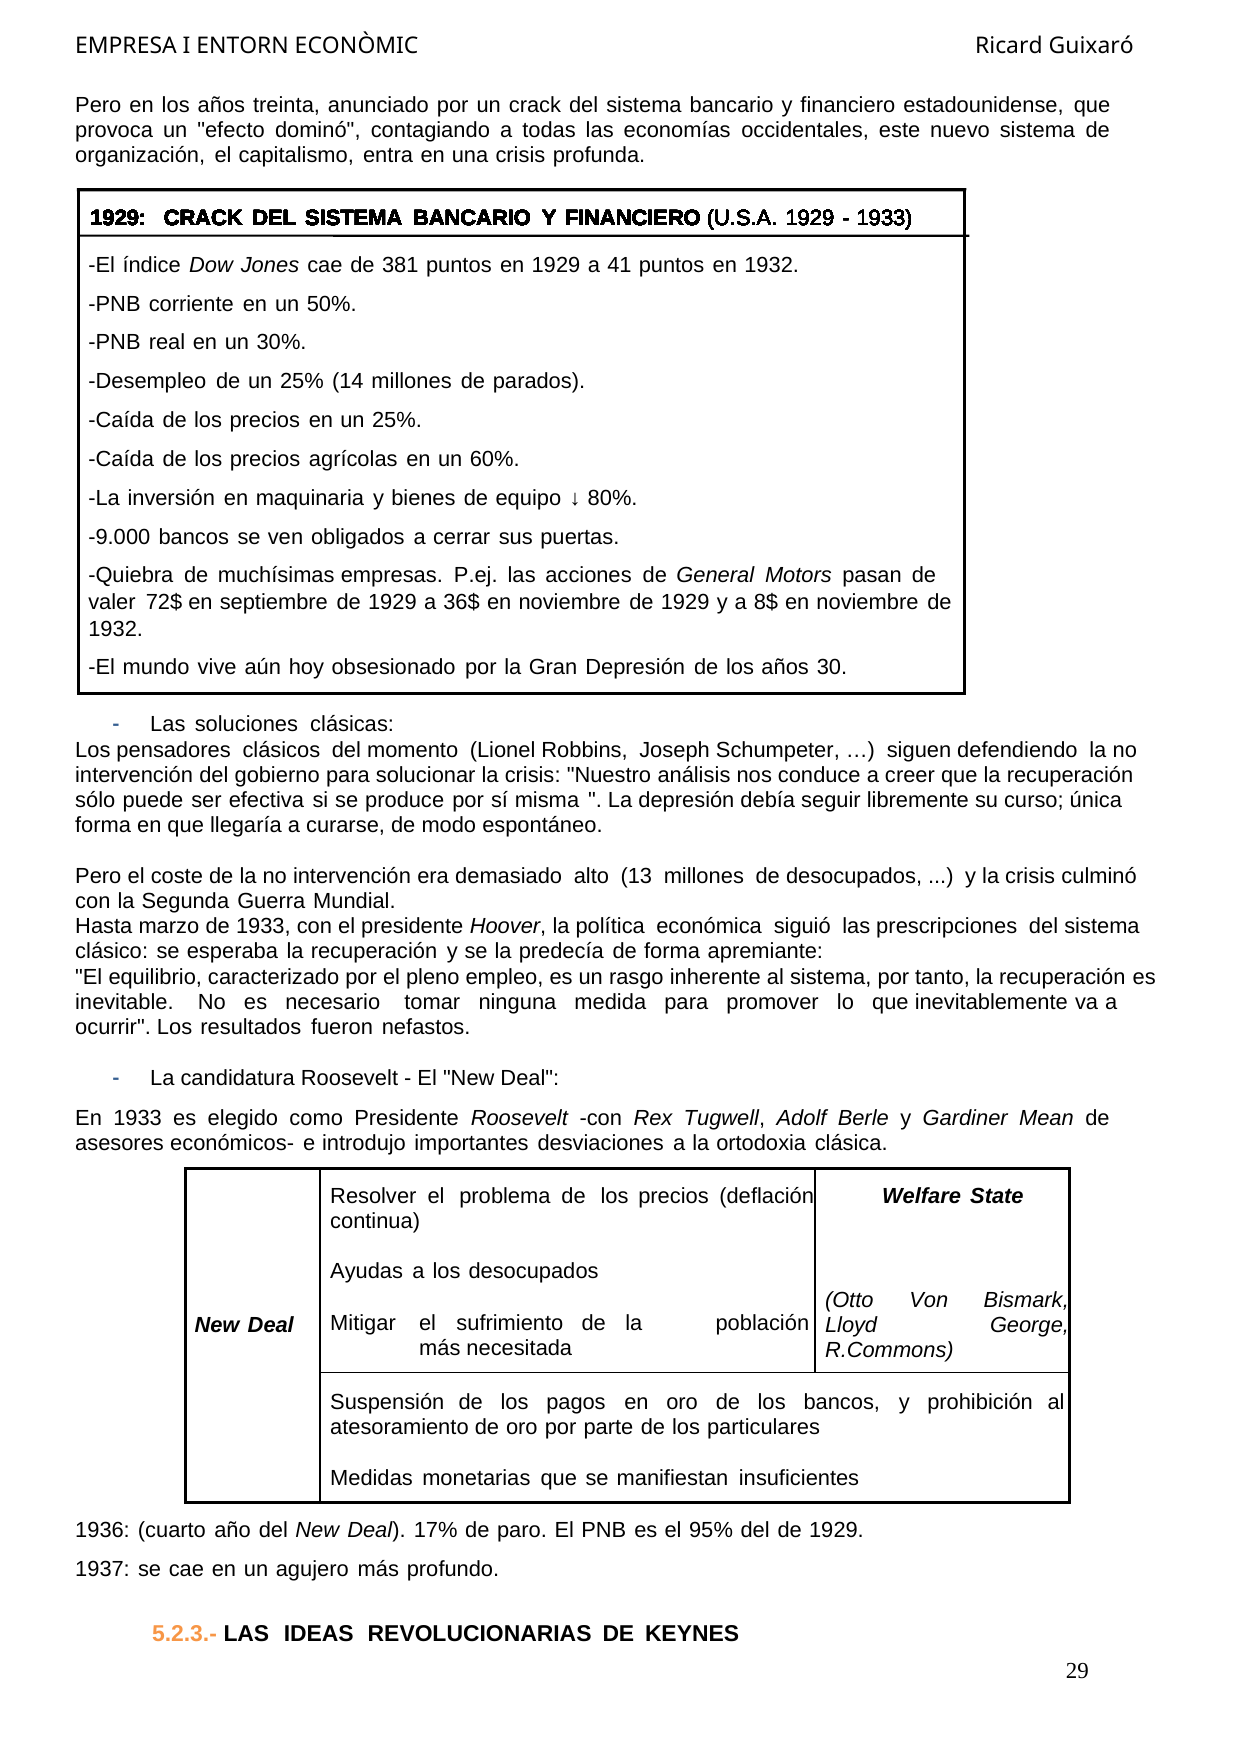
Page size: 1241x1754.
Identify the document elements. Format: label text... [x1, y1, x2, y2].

table_header New Deal [187, 1170, 319, 1501]
text En 1933 es elegido como Presidente Roosevelt -con Rex Tugwell, Adolf Berle y Gardiner Mean de asesores económicos- e introdujo importantes desviaciones a la ortodoxia clásica. [75, 1104, 1110, 1155]
list La candidatura Roosevelt - El "New Deal": [112, 1064, 1165, 1091]
table_cell Suspensión de los pagos en oro de los bancos, y prohibición al atesoramiento de oro por parte de los particulares Medidas monetarias que se manifiestan insuficientes [321, 1373, 1068, 1501]
text Pero el coste de la no intervención era demasiado alto (13 millones de desocupados, ...) y la crisis culminó con la Segunda Guerra Mundial. [75, 863, 1165, 913]
text Pero en los años treinta, anunciado por un crack del sistema bancario y financiero estadounidense, que provoca un "efecto dominó", contagiando a todas las economías occidentales, este nuevo sistema de organización, el capitalismo, entra en una crisis profunda. [75, 92, 1110, 168]
text Los pensadores clásicos del momento (Lionel Robbins, Joseph Schumpeter, …) siguen defendiendo la no intervención del gobierno para solucionar la crisis: "Nuestro análisis nos conduce a creer que la recuperación sólo puede ser efectiva si se produce por sí misma ". La depresión debía seguir libremente su curso; única forma en que llegaría a curarse, de modo espontáneo. [75, 737, 1165, 837]
list Las soluciones clásicas: [112, 181, 1165, 737]
text 1937: se cae en un agujero más profundo. [75, 1556, 1165, 1582]
text "El equilibrio, caracterizado por el pleno empleo, es un rasgo inherente al sistema, por tanto, la recuperación es inevitable. No es necesario tomar ninguna medida para promover lo que inevitablemente va a ocurrir". Los resultados fueron nefastos. [75, 963, 1165, 1039]
text Hasta marzo de 1933, con el presidente Hoover, la política económica siguió las prescripciones del sistema clásico: se esperaba la recuperación y se la predecía de forma apremiante: [75, 913, 1165, 963]
table_header Resolver el problema de los precios (deflación continua) Ayudas a los desocupados Mitigar el sufrimiento de la población más necesitada [321, 1170, 814, 1372]
table_header Welfare State (Otto Von Bismark, Lloyd George, R.Commons) [816, 1170, 1068, 1372]
text 1936: (cuarto año del New Deal). 17% de paro. El PNB es el 95% del de 1929. [75, 1517, 1165, 1542]
subtitle 5.2.3.- LAS IDEAS REVOLUCIONARIAS DE KEYNES [152, 1620, 1165, 1646]
